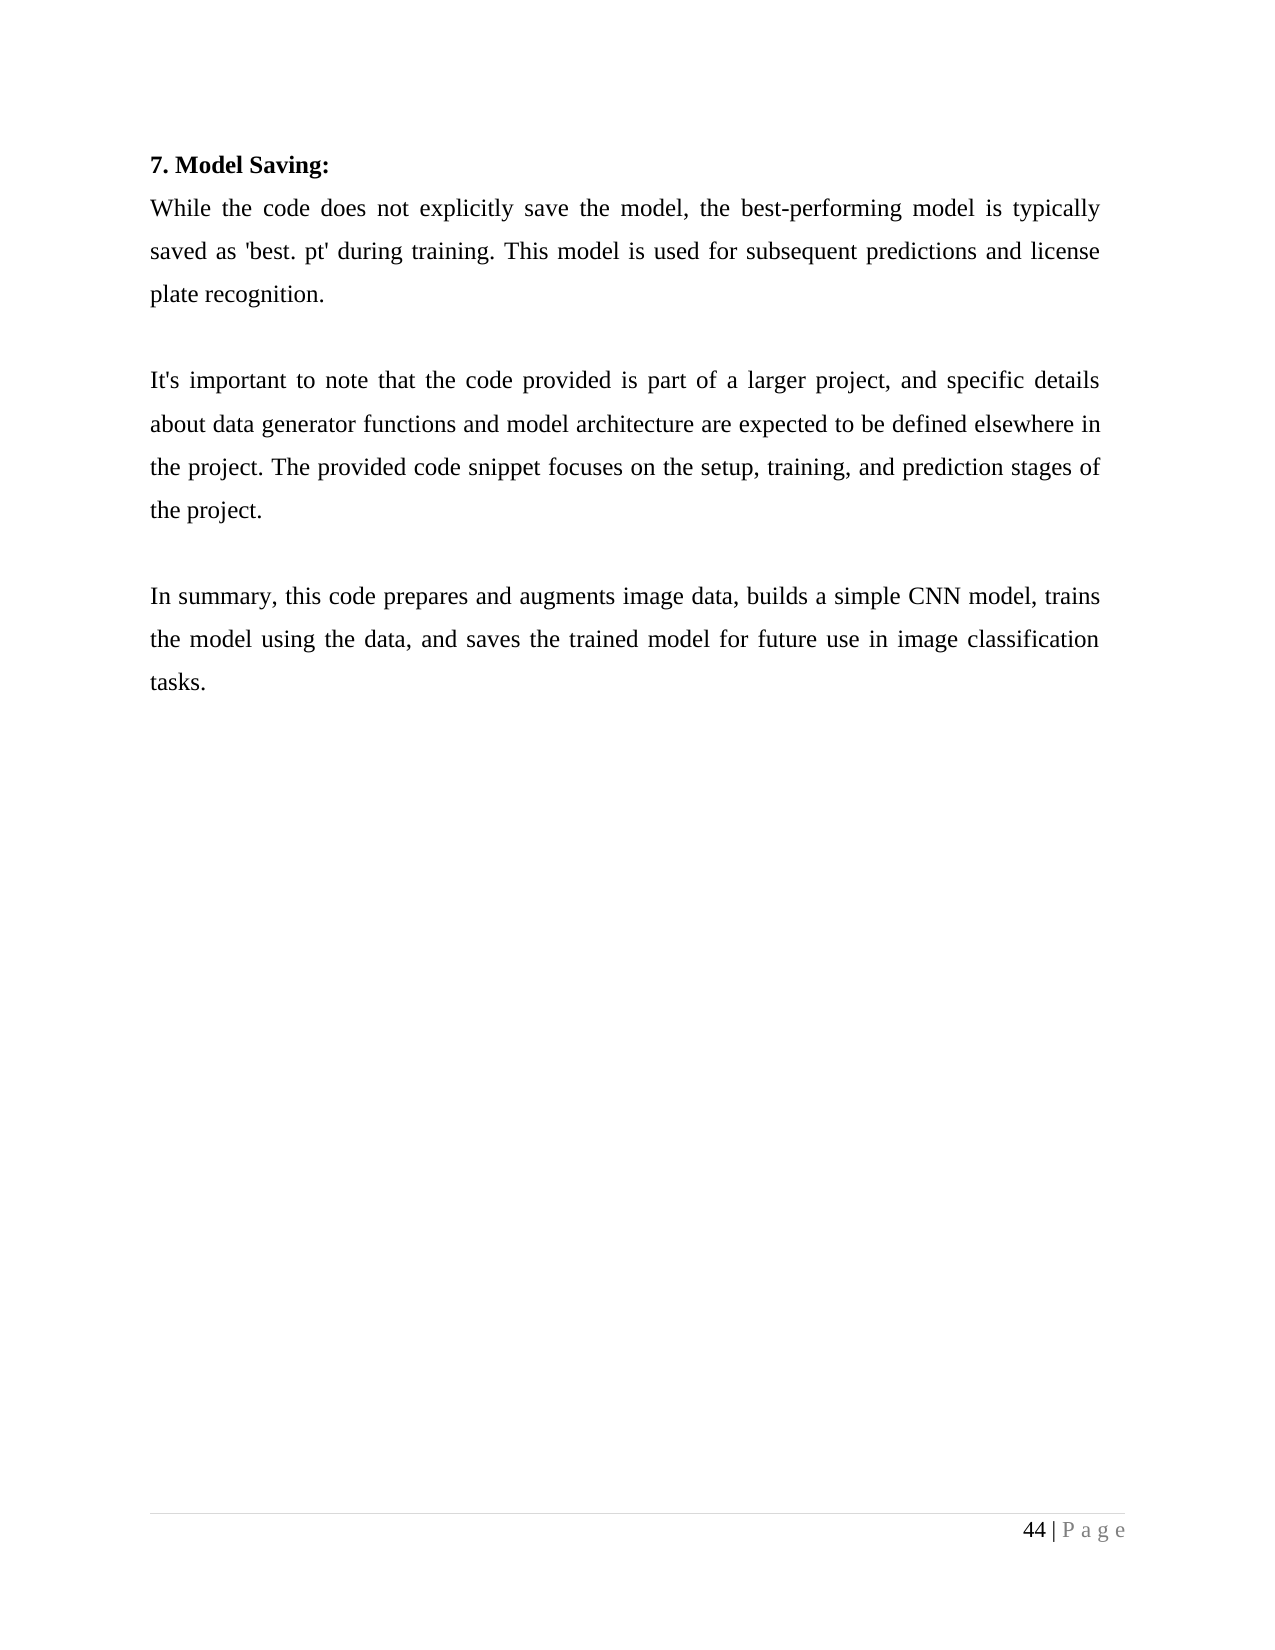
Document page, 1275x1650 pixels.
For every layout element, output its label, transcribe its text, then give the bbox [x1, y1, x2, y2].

text It's important to note that the code provided is part of a larger project, and specific details about data generator functions and model architecture are expected to be defined elsewhere in the project. The provided code snippet focuses on the setup, training, and prediction stages of the project. [150, 366, 1101, 524]
text In summary, this code prepares and augments image data, builds a simple CNN model, trains the model using the data, and saves the trained model for future use in image classification tasks. [150, 581, 1101, 696]
text While the code does not explicitly save the model, the best-performing model is typically saved as 'best. pt' during training. This model is used for subsequent predictions and license plate recognition. [150, 193, 1101, 308]
text 7. Model Saving: [150, 150, 1101, 179]
